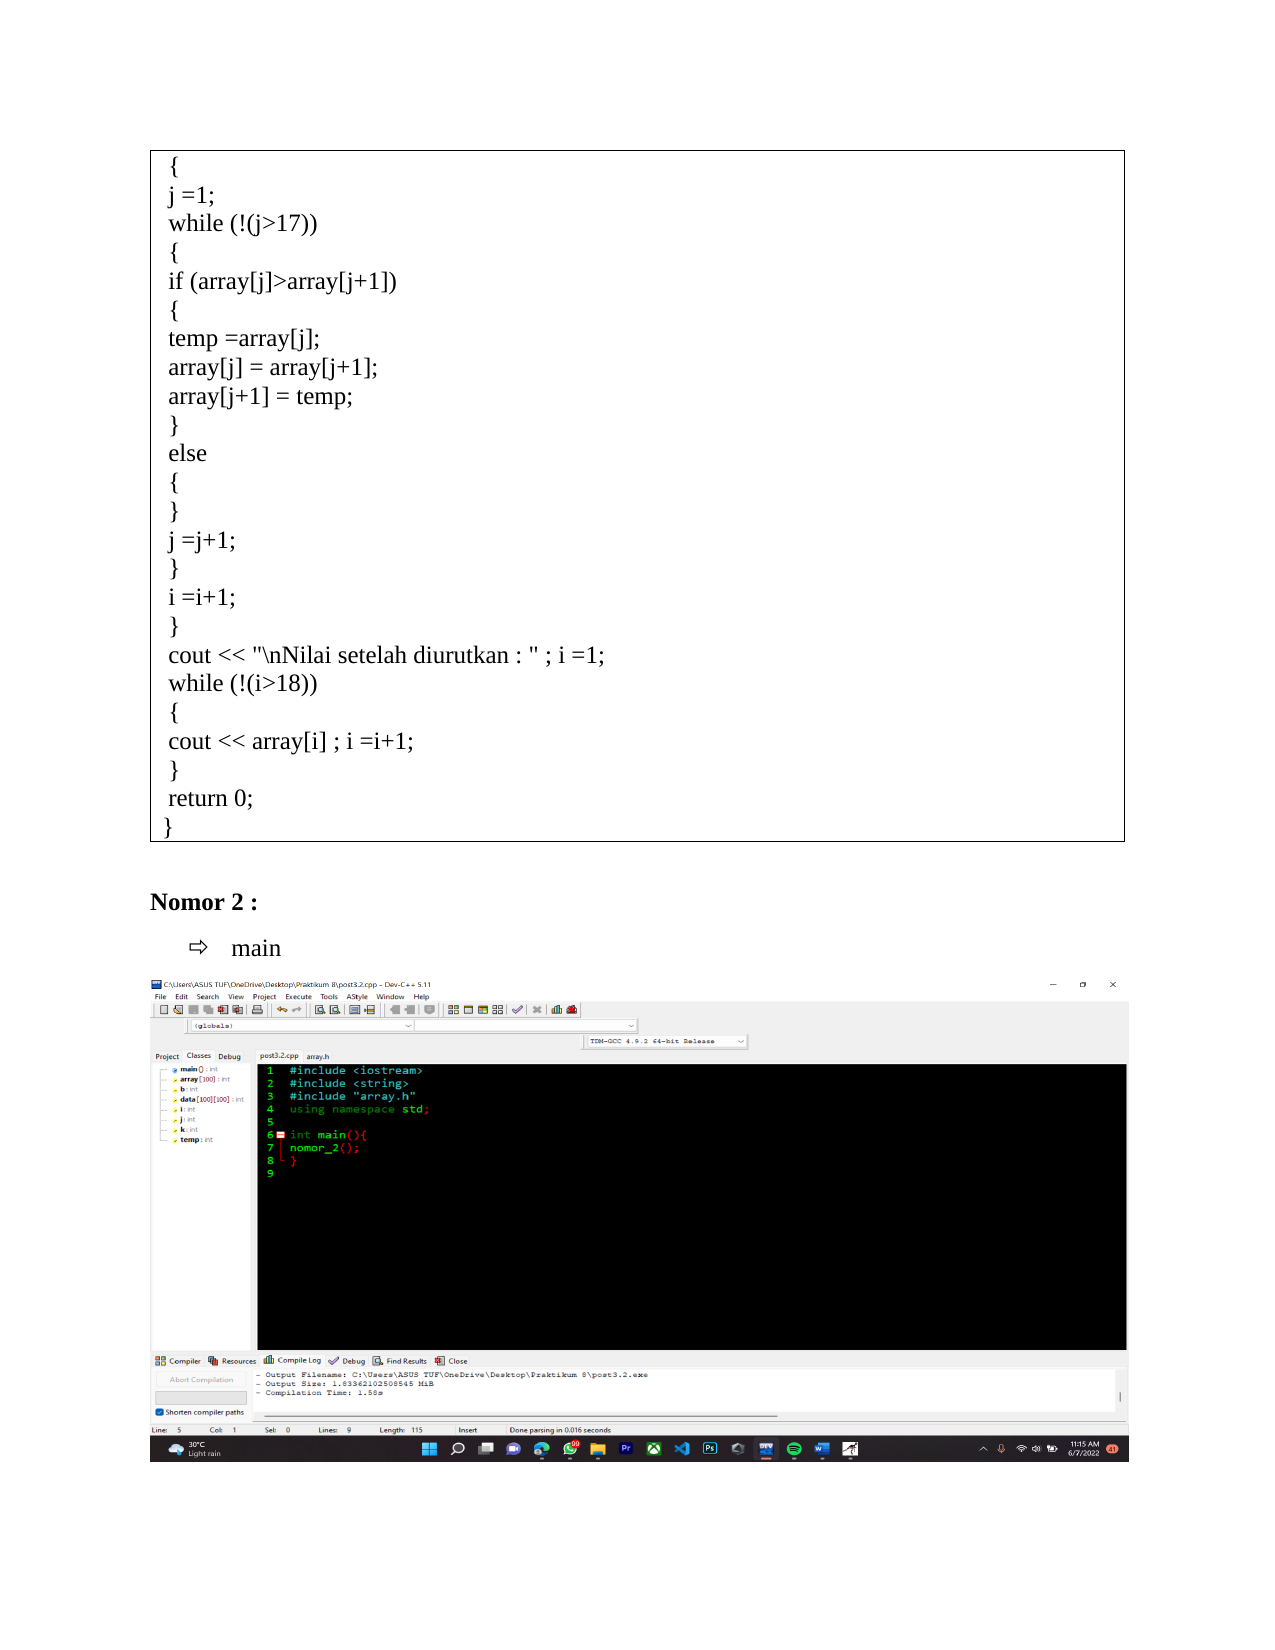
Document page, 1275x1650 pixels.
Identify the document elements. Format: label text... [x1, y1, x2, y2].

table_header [151, 151, 1124, 841]
picture [150, 978, 1129, 1462]
text Nomor 2 : [150, 887, 1125, 916]
list main [187, 933, 1125, 962]
